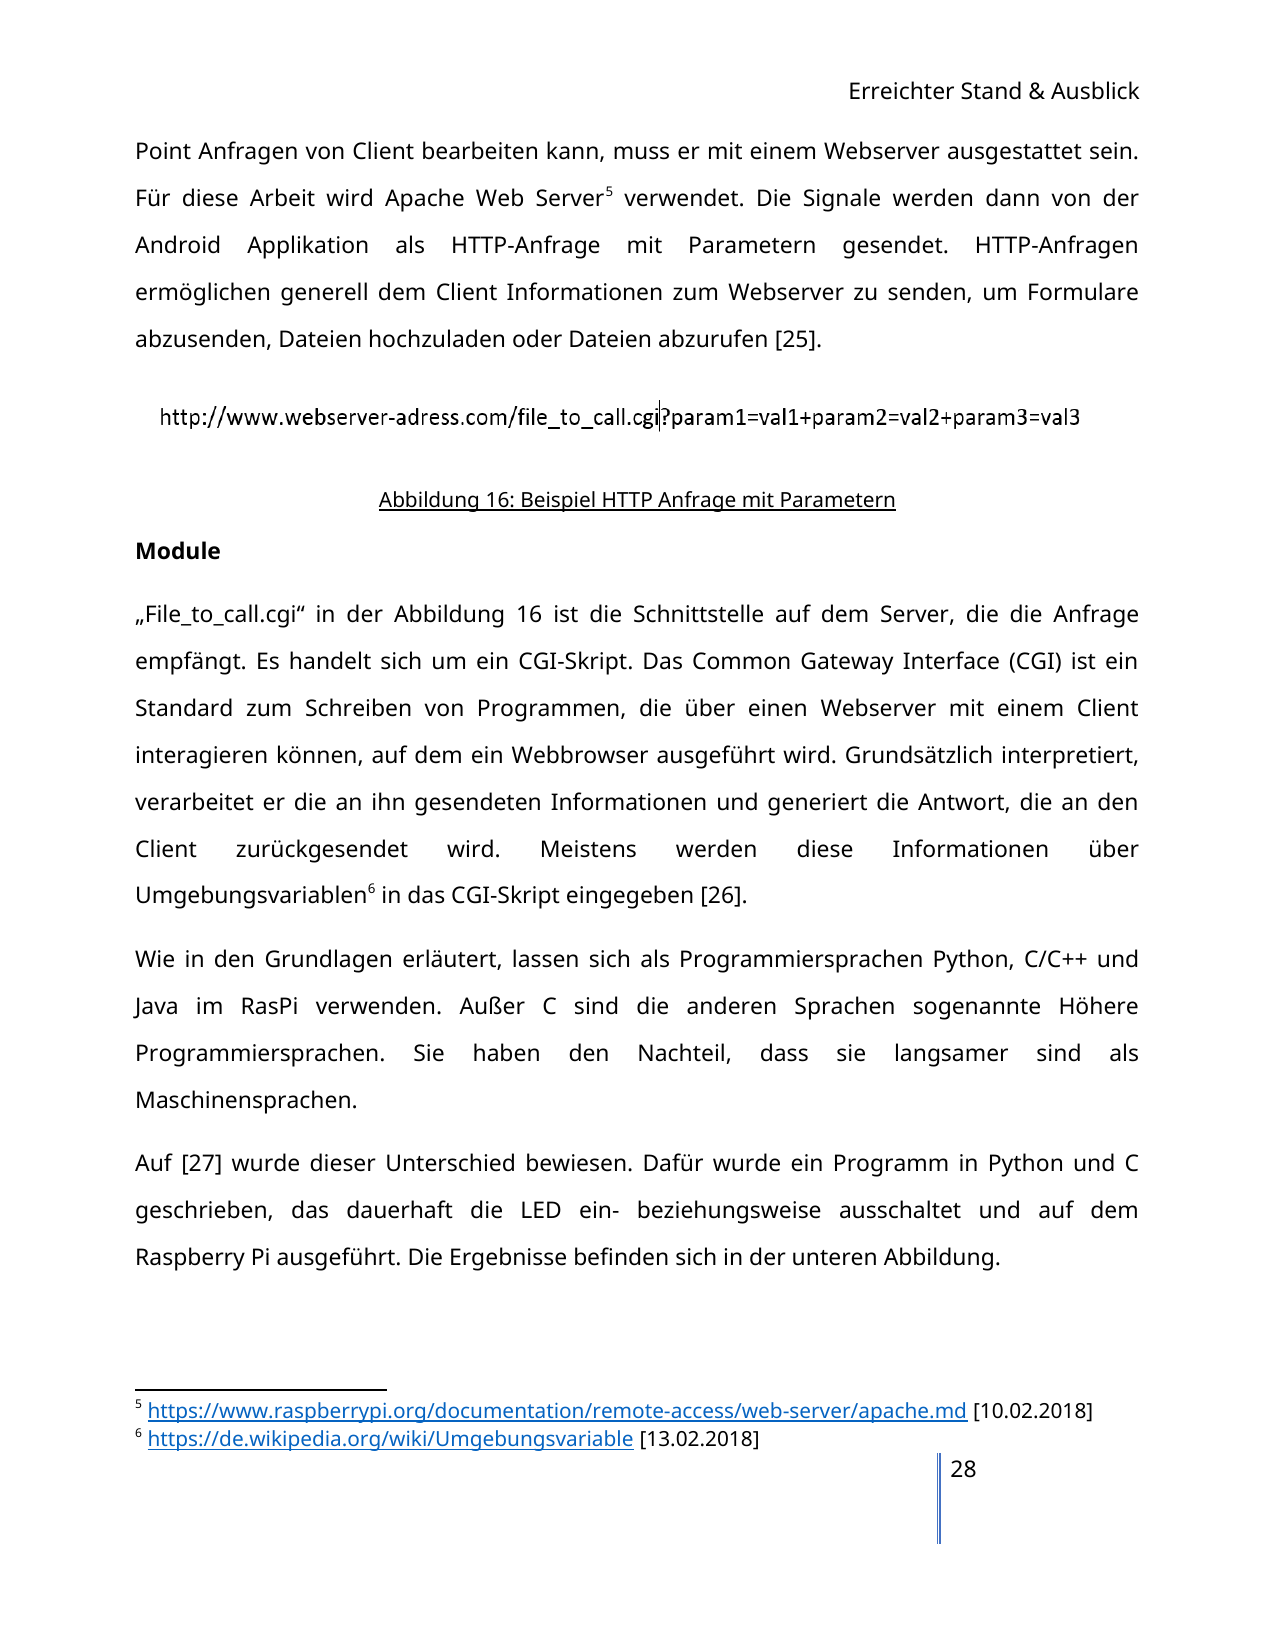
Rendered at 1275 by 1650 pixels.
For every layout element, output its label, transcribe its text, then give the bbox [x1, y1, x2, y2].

text Module [135, 535, 1140, 566]
text Auf wurde dieser Unterschied bewiesen. Dafür wurde ein Programm in Python und C geschrieben, das dauerhaft die LED ein- beziehungsweise ausschaltet und auf dem Raspberry Pi ausgeführt. Die Ergebnisse befinden sich in der unteren Abbildung. [135, 1147, 1140, 1272]
text Wie in den Grundlagen erläutert, lassen sich als Programmiersprachen Python, C/C++ und Java im RasPi verwenden. Außer C sind die anderen Sprachen sogenannte Höhere Programmiersprachen. Sie haben den Nachteil, dass sie langsamer sind als Maschinensprachen. [135, 943, 1140, 1115]
picture [134, 386, 1101, 454]
text „File_to_call.cgi“ in der Abbildung 16 ist die Schnittstelle auf dem Server, die die Anfrage empfängt. Es handelt sich um ein CGI-Skript. Das Common Gateway Interface (CGI) ist ein Standard zum Schreiben von Programmen, die über einen Webserver mit einem Client interagieren können, auf dem ein Webbrowser ausgeführt wird. Grundsätzlich interpretiert, verarbeitet er die an ihn gesendeten Informationen und generiert die Antwort, die an den Client zurückgesendet wird. Meistens werden diese Informationen über Umgebungsvariablen in das CGI-Skript eingegeben . [135, 598, 1140, 911]
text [135, 135, 1140, 354]
